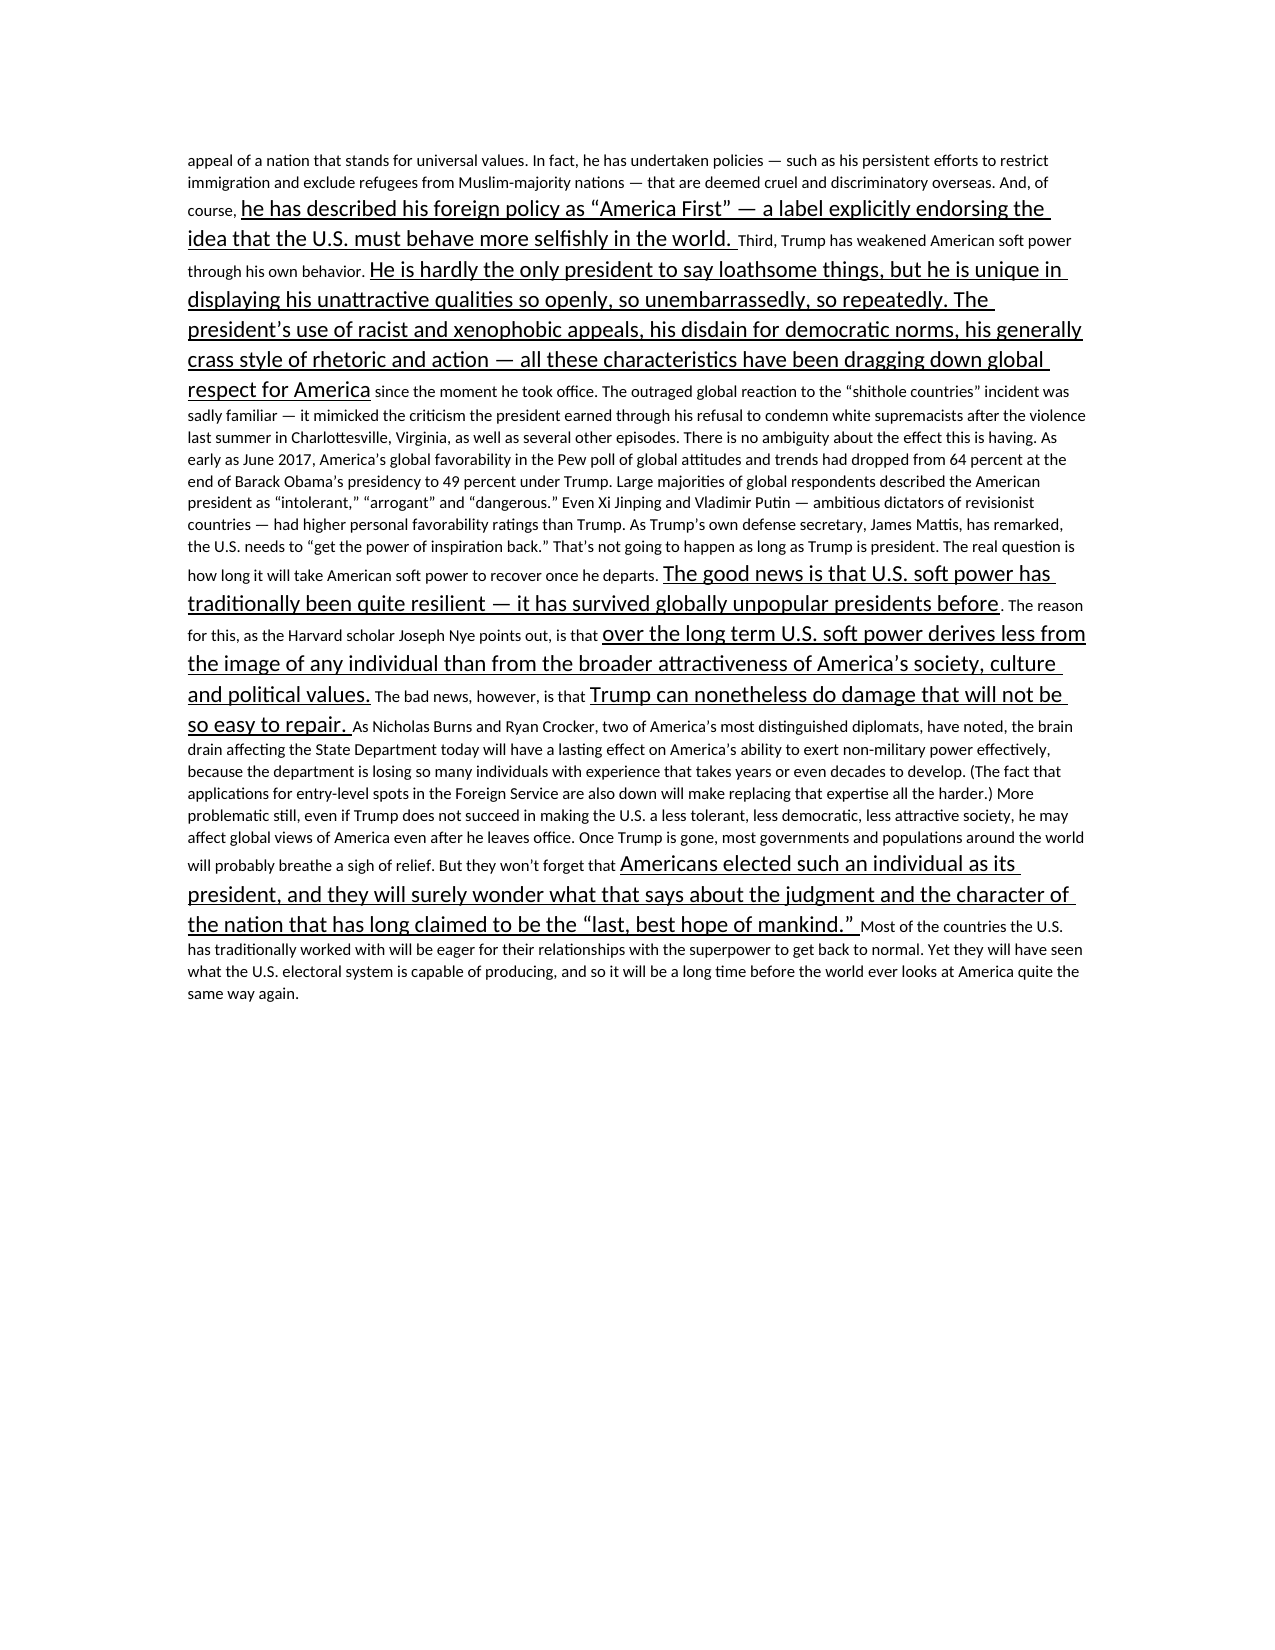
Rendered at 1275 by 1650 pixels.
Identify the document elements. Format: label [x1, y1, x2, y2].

text [187, 150, 1087, 1004]
